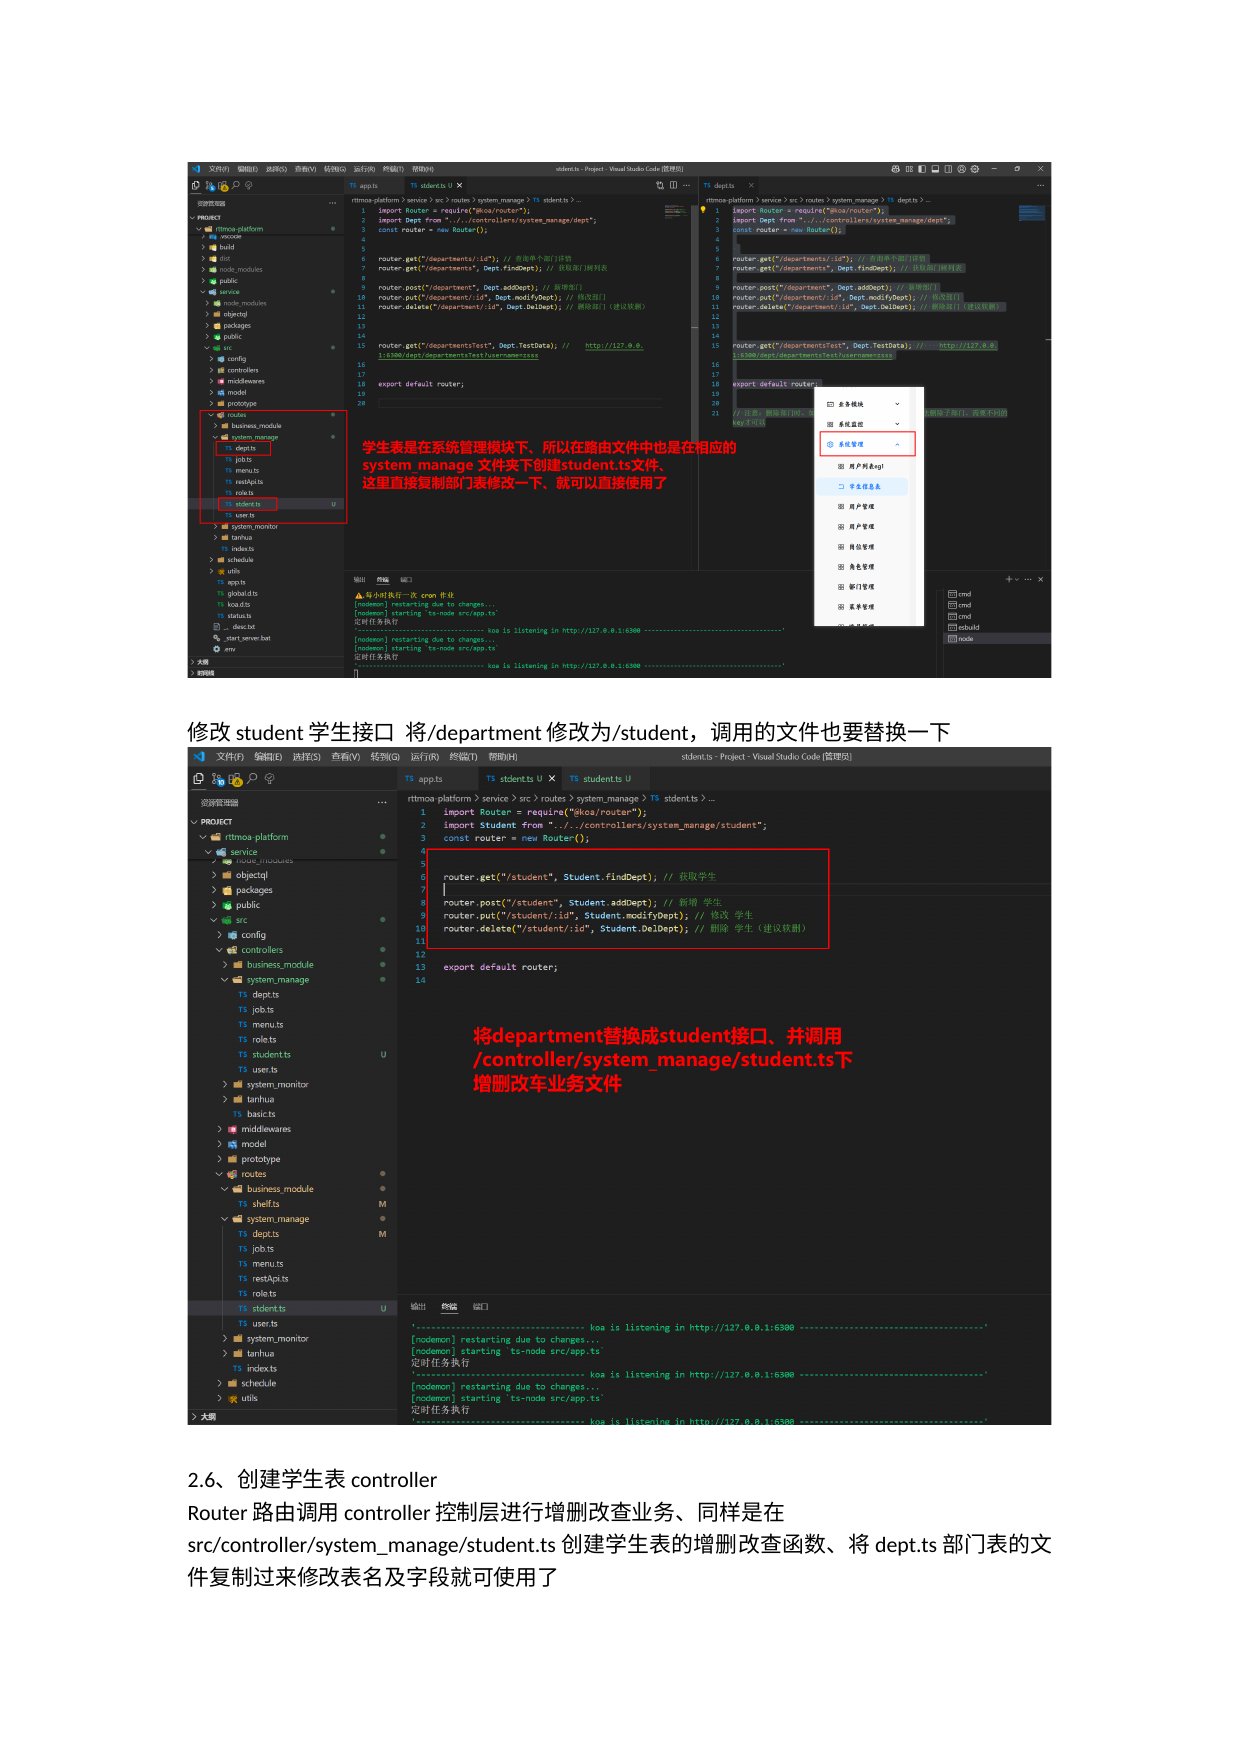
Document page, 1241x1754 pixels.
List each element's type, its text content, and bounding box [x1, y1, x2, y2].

text Router路由调用controller控制层进行增删改查业务、同样是在 [187, 1494, 1053, 1527]
text 修改student学生接口 将/department修改为/student，调用的文件也要替换一下 [187, 714, 1053, 747]
picture [187, 162, 1052, 678]
text 2.6、创建学生表controller [187, 1462, 1053, 1494]
picture [187, 747, 1052, 1425]
text src/controller/system_manage/student.ts 创建学生表的增删改查函数、将dept.ts 部门表的文件复制过来修改表名及字段就可使用了 [187, 1527, 1053, 1592]
